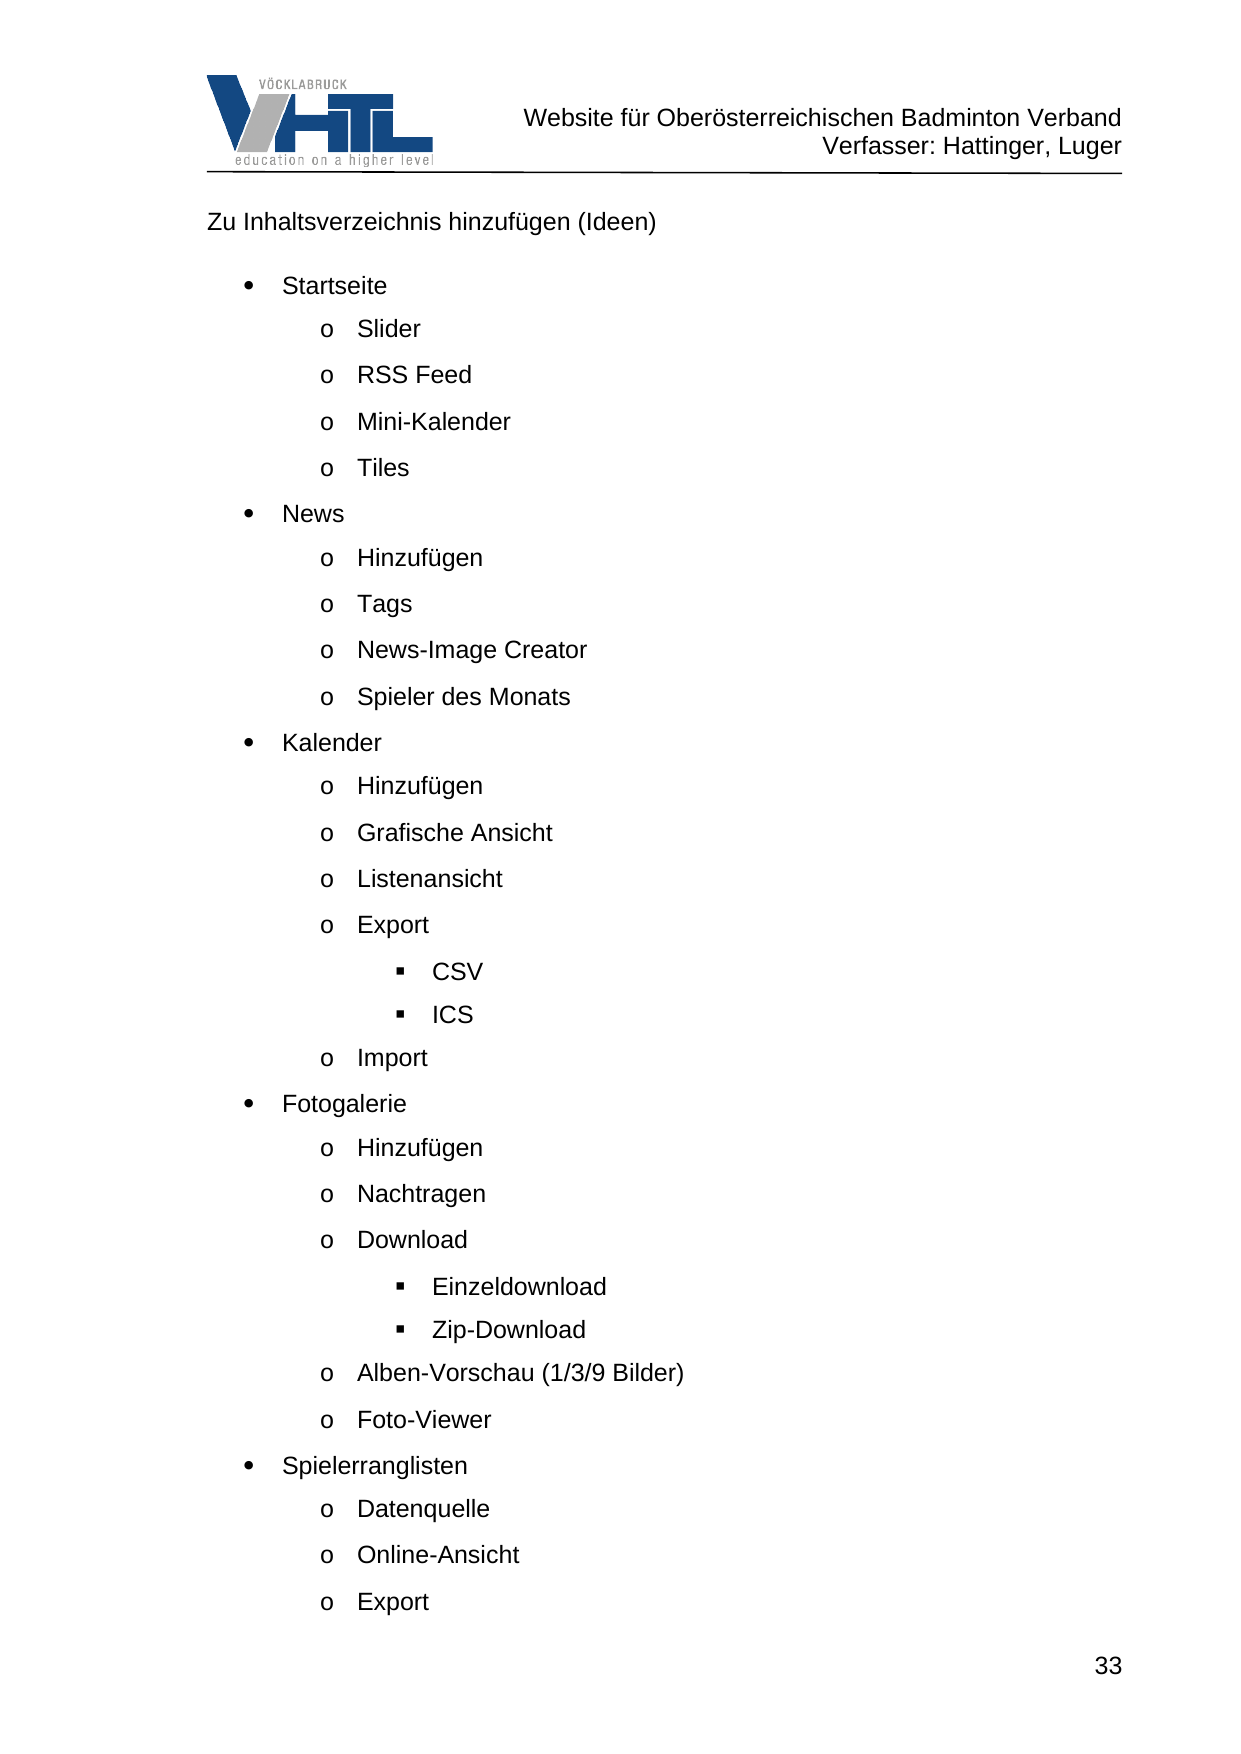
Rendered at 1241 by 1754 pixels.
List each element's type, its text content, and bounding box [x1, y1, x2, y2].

list Zip-Download [394, 1315, 1122, 1344]
list Alben-Vorschau (1/3/9 Bilder) [319, 1358, 1122, 1389]
list Spieler des Monats [319, 682, 1122, 713]
list News [244, 499, 1122, 528]
list Grafische Ansicht [319, 818, 1122, 848]
text Zu Inhaltsverzeichnis hinzufügen (Ideen) [207, 207, 1122, 236]
list Export [319, 1587, 1122, 1618]
list News-Image Creator [319, 635, 1122, 666]
list Kalender [244, 728, 1122, 757]
list Startseite [244, 271, 1122, 299]
list Mini-Kalender [319, 407, 1122, 438]
picture [206, 75, 433, 167]
list Download [319, 1225, 1122, 1256]
list ICS [394, 1000, 1122, 1029]
list Einzeldownload [394, 1272, 1122, 1301]
list Fotogalerie [244, 1089, 1122, 1118]
list Hinzufügen [319, 1133, 1122, 1164]
list Hinzufügen [319, 543, 1122, 573]
list Foto-Viewer [319, 1404, 1122, 1436]
list Tiles [319, 453, 1122, 484]
list Hinzufügen [319, 771, 1122, 802]
list CSV [394, 957, 1122, 986]
list Import [319, 1043, 1122, 1074]
list RSS Feed [319, 360, 1122, 391]
list Spielerranglisten [244, 1451, 1122, 1480]
list Listenansicht [319, 864, 1122, 895]
list Datenquelle [319, 1494, 1122, 1525]
list Online-Ansicht [319, 1541, 1122, 1571]
list Tags [319, 589, 1122, 620]
list Slider [319, 314, 1122, 345]
list Export [319, 910, 1122, 941]
list Nachtragen [319, 1179, 1122, 1210]
